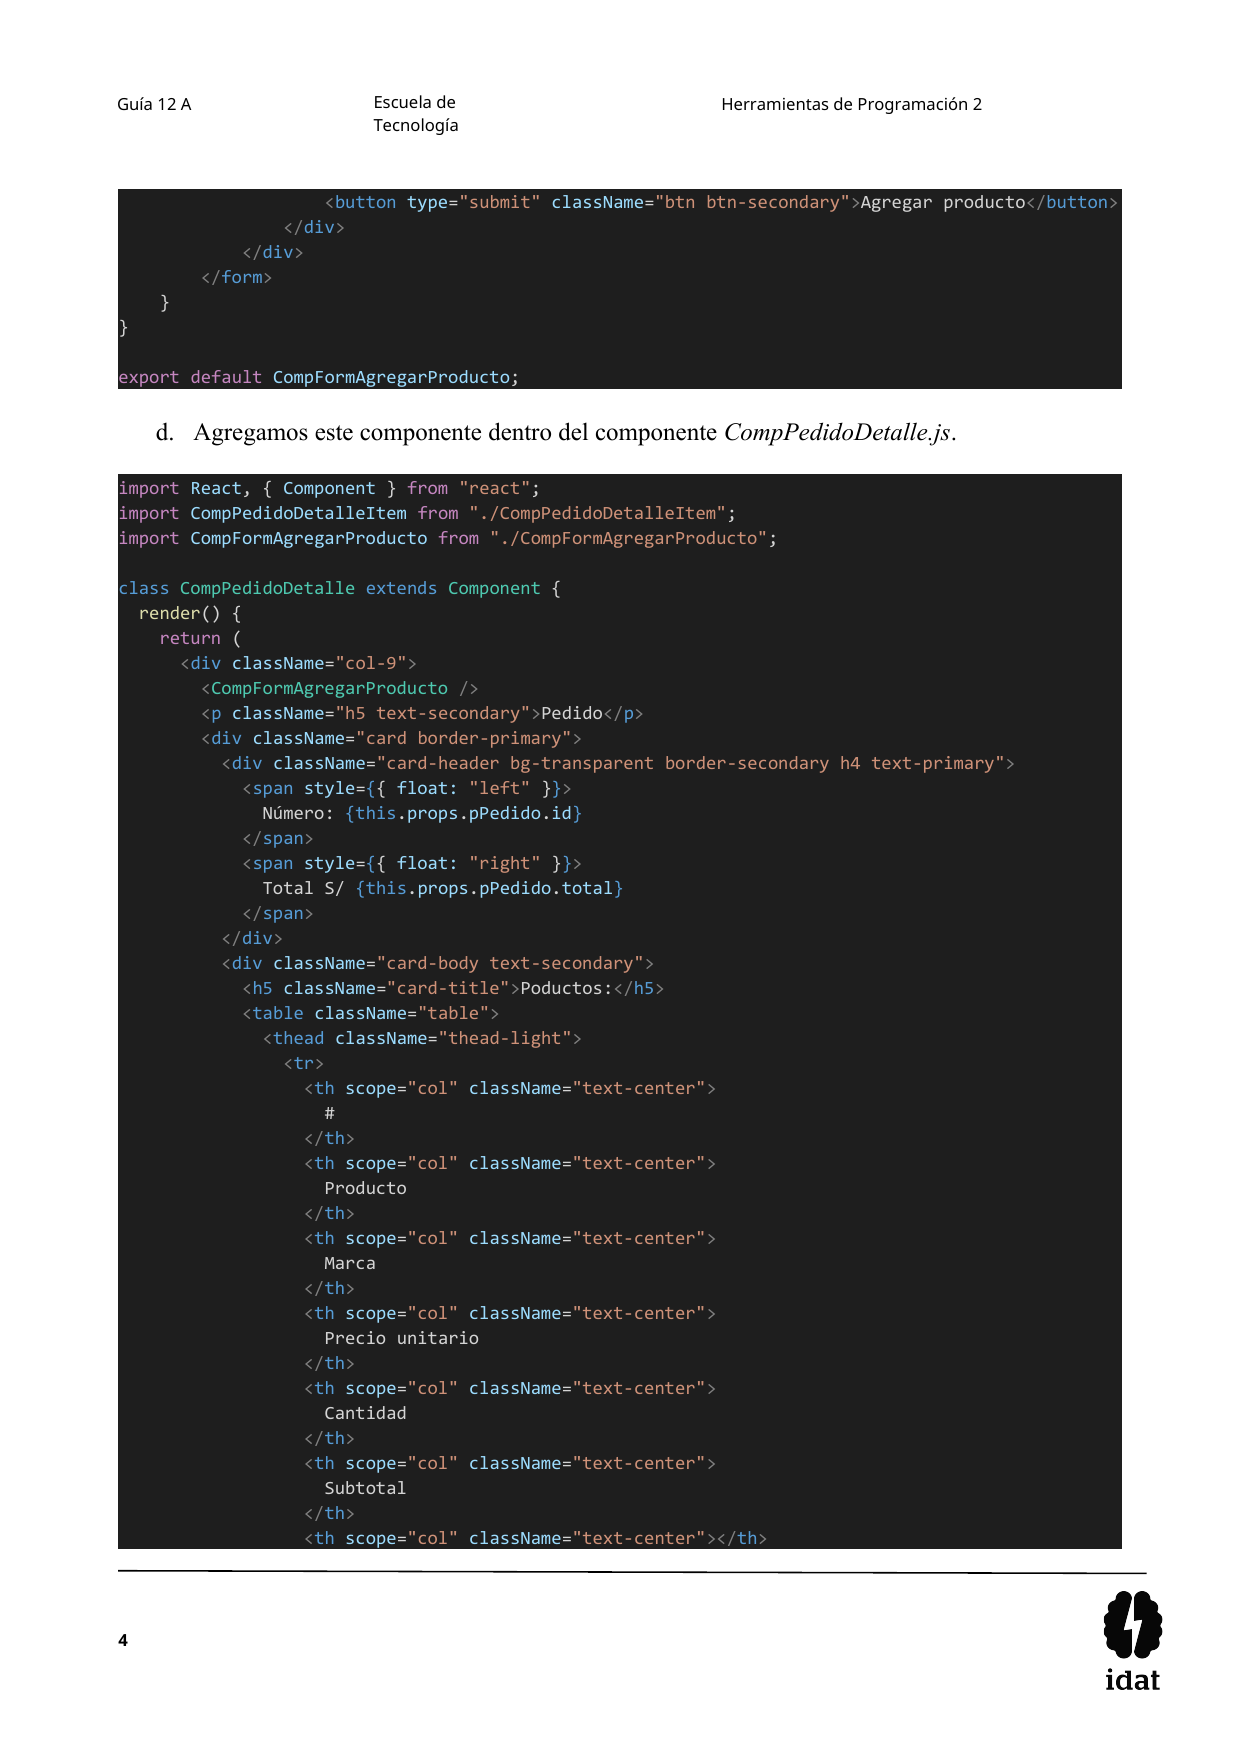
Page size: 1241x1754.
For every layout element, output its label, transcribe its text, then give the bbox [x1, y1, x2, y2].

text </div> [118, 239, 1122, 264]
text <button type="submit" className="btn btn-secondary">Agregar producto</button> [118, 189, 1122, 214]
text <div className="col-9"> [118, 649, 1122, 674]
text <th scope="col" className="text-center"> [118, 1074, 1122, 1099]
text Número: {this.props.pPedido.id} [118, 799, 1122, 824]
text Total S/ {this.props.pPedido.total} [118, 874, 1122, 899]
text } [118, 289, 1122, 314]
text Precio unitario [118, 1324, 1122, 1349]
text <th scope="col" className="text-center"></th> [118, 1524, 1122, 1549]
text </span> [118, 899, 1122, 924]
text Producto [118, 1174, 1122, 1199]
text <th scope="col" className="text-center"> [118, 1374, 1122, 1399]
text </div> [118, 214, 1122, 239]
text <div className="card-header bg-transparent border-secondary h4 text-primary"> [118, 749, 1122, 774]
text <h5 className="card-title">Poductos:</h5> [118, 974, 1122, 999]
text import React, { Component } from "react"; [118, 474, 1122, 499]
text <th scope="col" className="text-center"> [118, 1299, 1122, 1324]
text Cantidad [118, 1399, 1122, 1424]
text <CompFormAgregarProducto /> [118, 674, 1122, 699]
text # [118, 1099, 1122, 1124]
text </th> [118, 1349, 1122, 1374]
text <span style={{ float: "right" }}> [118, 849, 1122, 874]
text </th> [118, 1274, 1122, 1299]
text <table className="table"> [118, 999, 1122, 1024]
text Marca [118, 1249, 1122, 1274]
text </span> [118, 824, 1122, 849]
text </th> [118, 1424, 1122, 1449]
text <th scope="col" className="text-center"> [118, 1449, 1122, 1474]
text class CompPedidoDetalle extends Component { [118, 574, 1122, 599]
text </form> [118, 264, 1122, 289]
text import CompPedidoDetalleItem from "./CompPedidoDetalleItem"; [118, 499, 1122, 524]
text <span style={{ float: "left" }}> [118, 774, 1122, 799]
text </div> [118, 924, 1122, 949]
text <p className="h5 text-secondary">Pedido</p> [118, 699, 1122, 724]
text export default CompFormAgregarProducto; [118, 364, 1122, 389]
text <thead className="thead-light"> [118, 1024, 1122, 1049]
text Subtotal [118, 1474, 1122, 1499]
picture [1103, 1591, 1163, 1690]
text <th scope="col" className="text-center"> [118, 1224, 1122, 1249]
text </th> [118, 1499, 1122, 1524]
list Agregamos este componente dentro del componente CompPedidoDetalle.js. [156, 417, 1122, 446]
text } [118, 314, 1122, 339]
text render() { [118, 599, 1122, 624]
text <div className="card border-primary"> [118, 724, 1122, 749]
text <th scope="col" className="text-center"> [118, 1149, 1122, 1174]
text return ( [118, 624, 1122, 649]
text </th> [118, 1124, 1122, 1149]
text import CompFormAgregarProducto from "./CompFormAgregarProducto"; [118, 524, 1122, 549]
text </th> [118, 1199, 1122, 1224]
text <tr> [118, 1049, 1122, 1074]
text <div className="card-body text-secondary"> [118, 949, 1122, 974]
